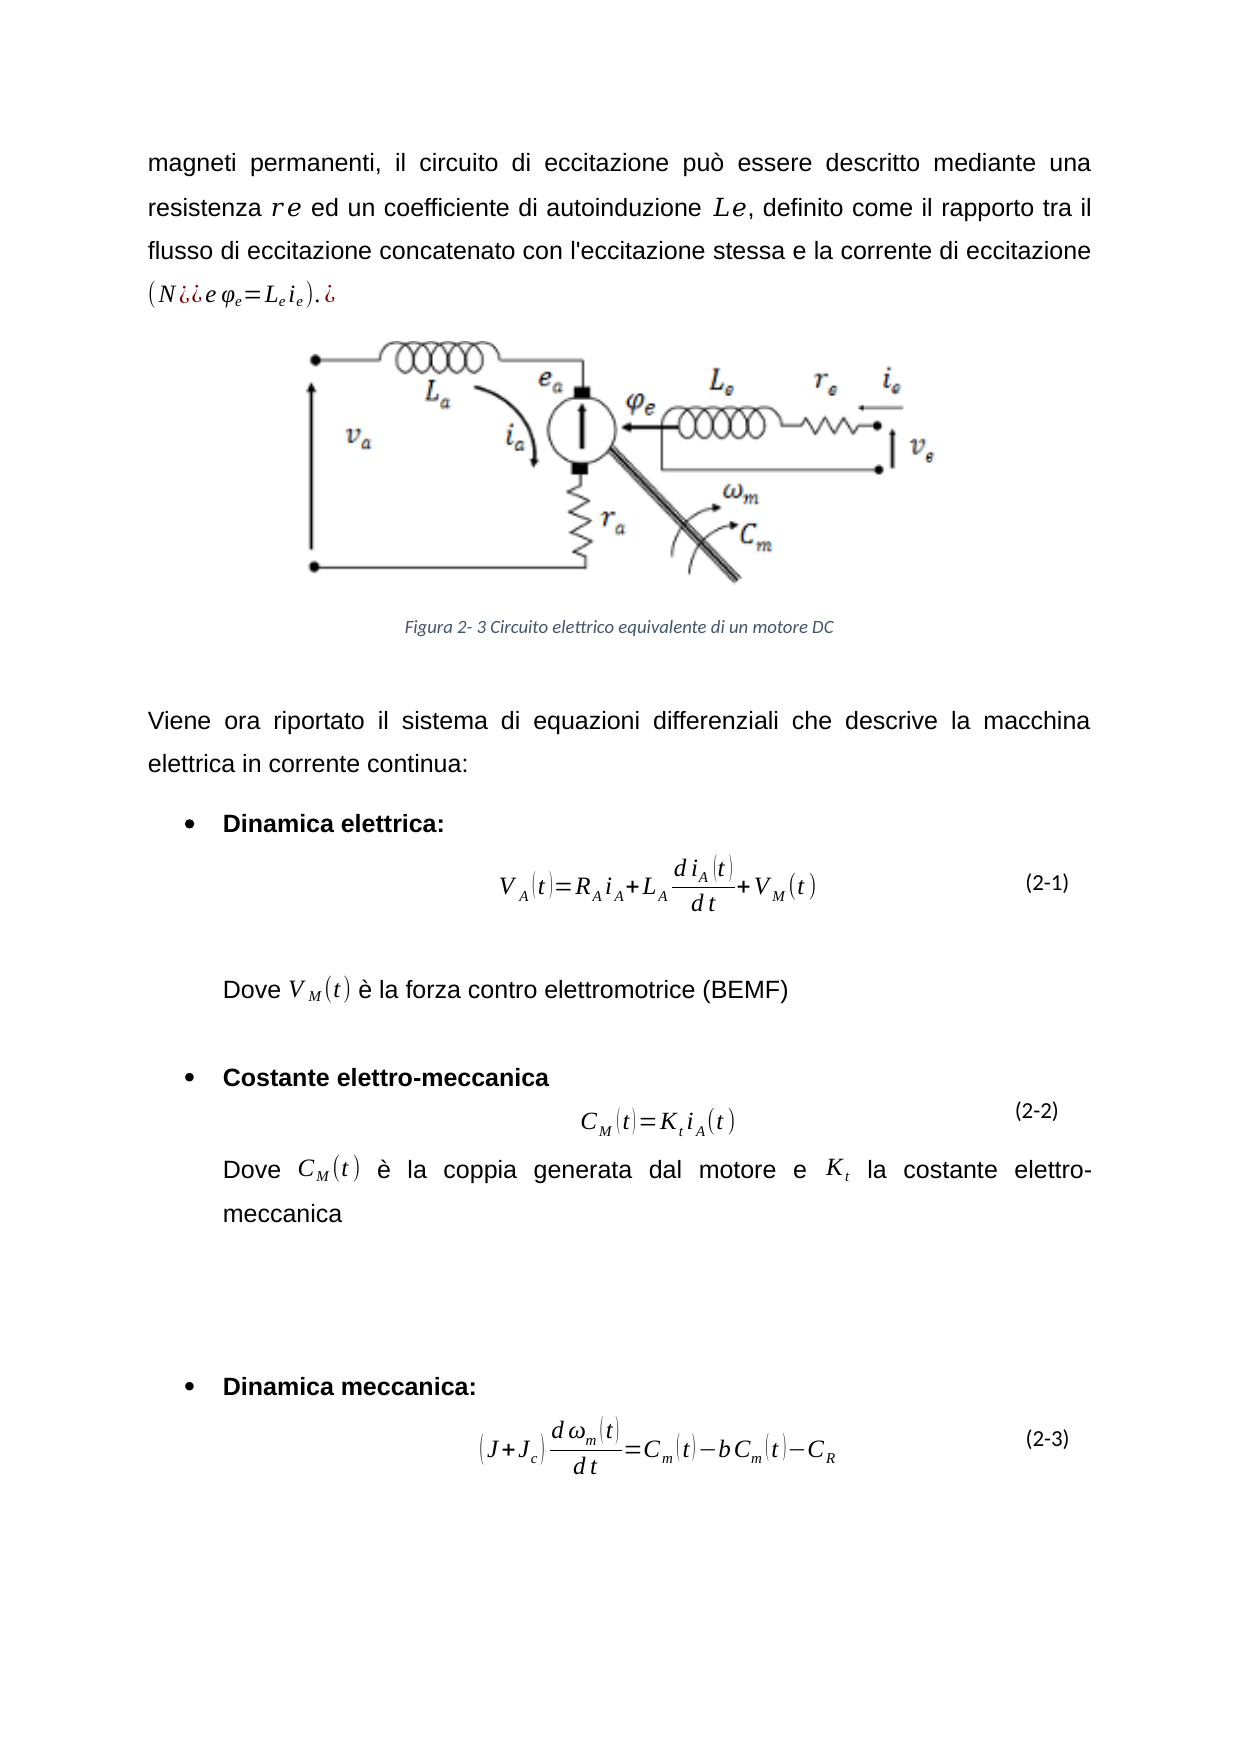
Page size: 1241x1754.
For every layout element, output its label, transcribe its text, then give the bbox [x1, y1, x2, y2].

list Dinamica meccanica: [185, 1372, 1092, 1401]
text Viene ora riportato il sistema di equazioni differenziali che descrive la macchina elettrica in corrente continua: [148, 706, 1092, 778]
list Costante elettro-meccanica [185, 1063, 1092, 1092]
list Dove è la forza contro elettromotrice (BEMF) [223, 974, 1092, 1006]
text Figura 2- 3 Circuito elettrico equivalente di un motore DC [148, 616, 1092, 638]
list Dinamica elettrica: [185, 809, 1092, 838]
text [148, 148, 1092, 311]
list Dove è la coppia generata dal motore e la costante elettro-meccanica [223, 1153, 1092, 1228]
picture [305, 341, 935, 585]
